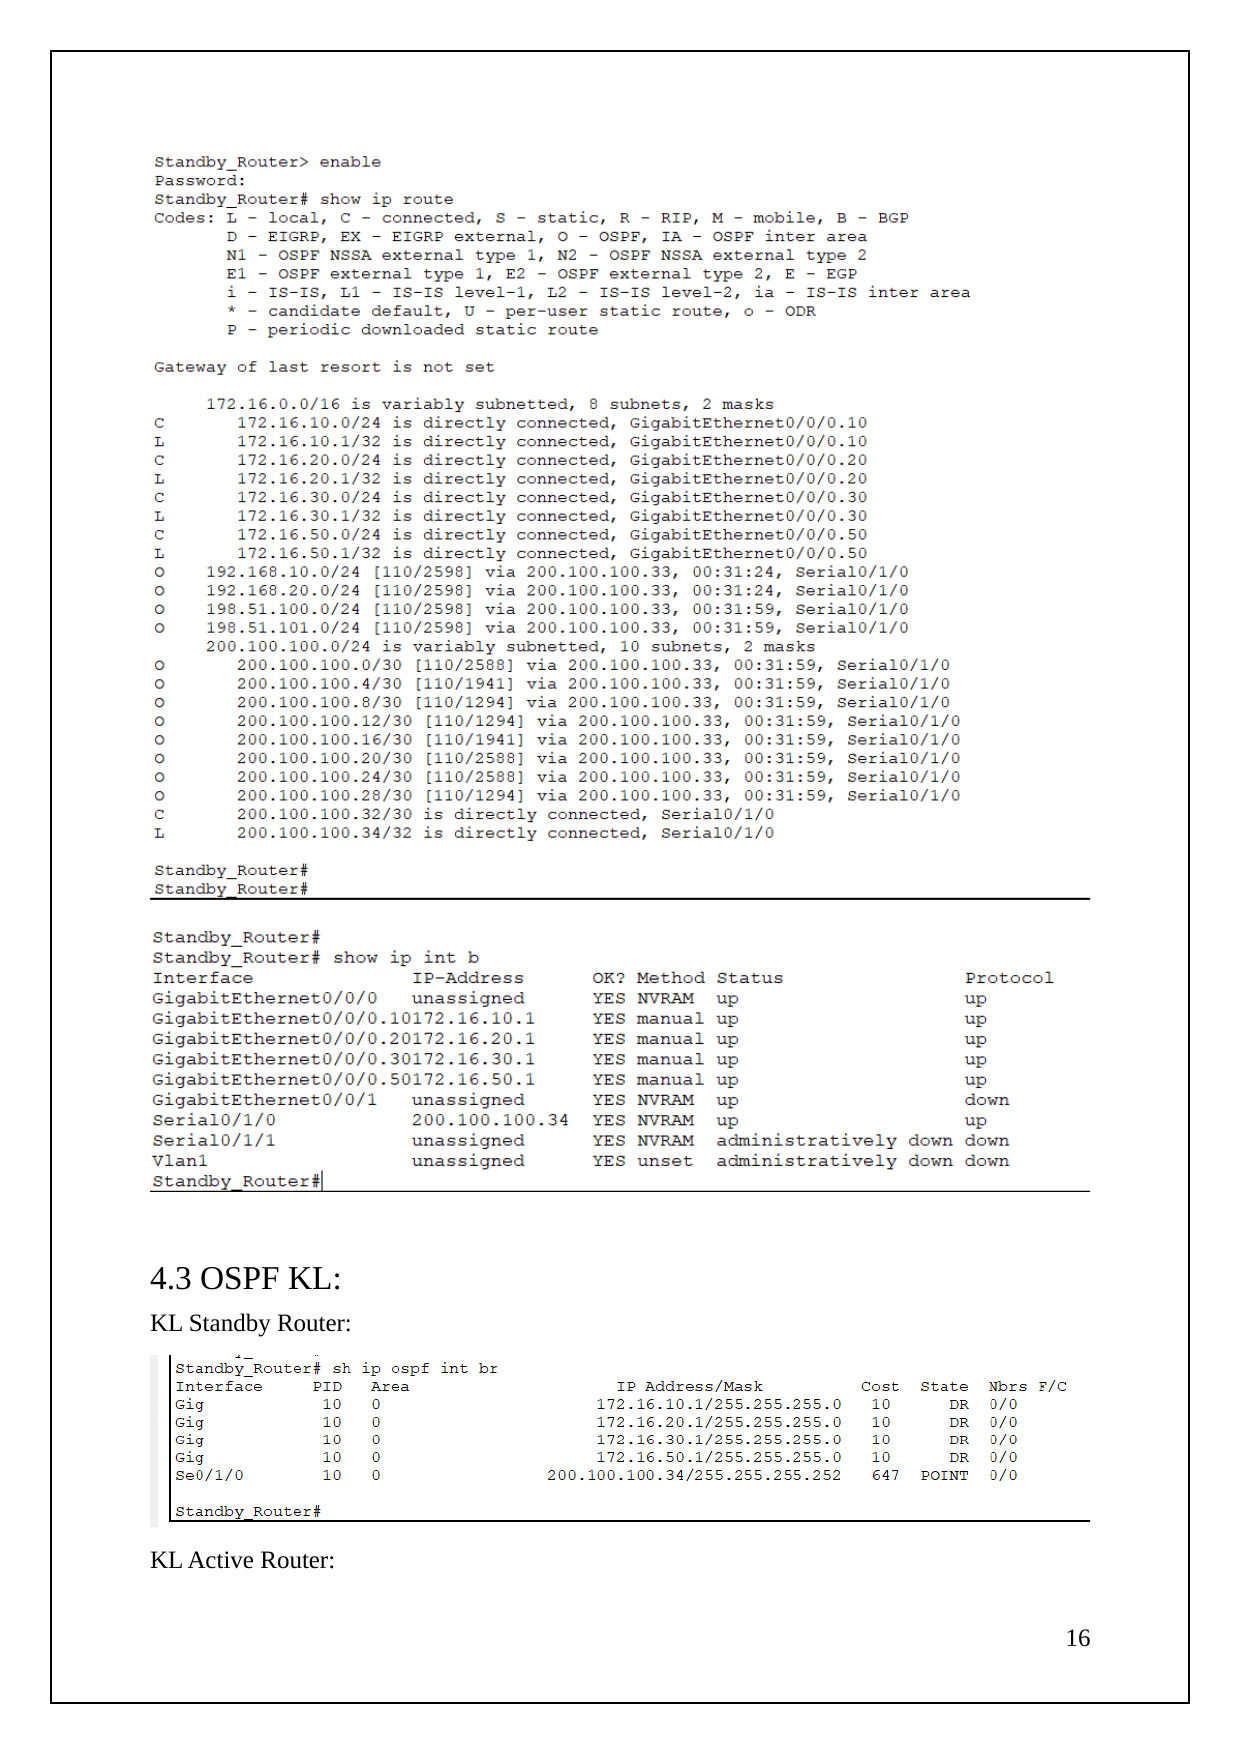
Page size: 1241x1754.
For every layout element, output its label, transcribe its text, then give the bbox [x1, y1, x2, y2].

text KL Active Router: [150, 1545, 1090, 1574]
picture [150, 150, 1091, 903]
subtitle 4.3 OSPF KL: [150, 1258, 1090, 1297]
picture [150, 921, 1091, 1192]
text KL Standby Router: [150, 1308, 1090, 1337]
picture [150, 1355, 1091, 1527]
